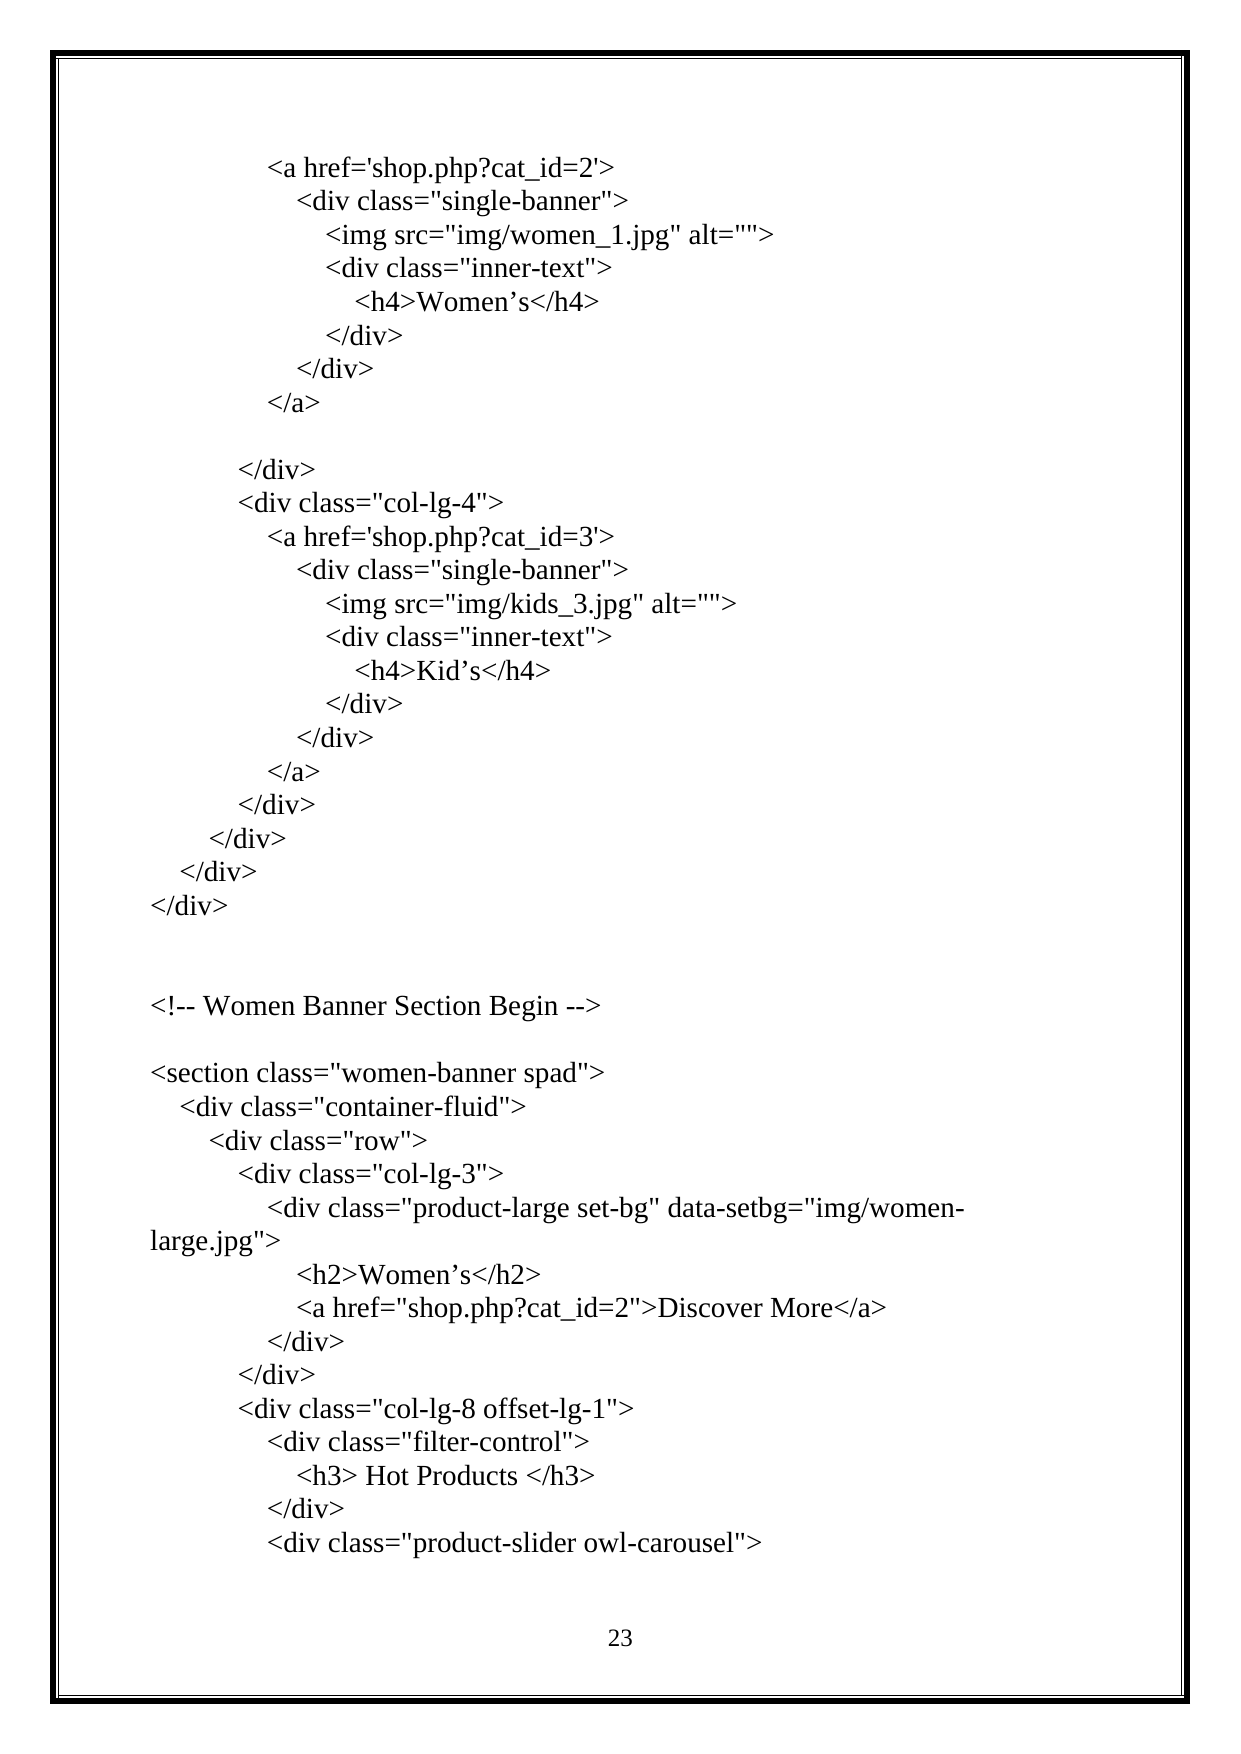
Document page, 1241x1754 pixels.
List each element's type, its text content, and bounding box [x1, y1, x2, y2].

text <div class="inner-text"> [150, 619, 1090, 653]
text <div class="filter-control"> [150, 1424, 1090, 1458]
text <div class="single-banner"> [150, 552, 1090, 586]
text <div class="col-lg-4"> [150, 485, 1090, 519]
text <h4>Kid’s</h4> [150, 653, 1090, 687]
text </div> [150, 1357, 1090, 1391]
text </div> [150, 1324, 1090, 1357]
text </div> [150, 821, 1090, 854]
text </div> [150, 1492, 1090, 1525]
text <div class="inner-text"> [150, 251, 1090, 284]
text <div class="col-lg-3"> [150, 1156, 1090, 1190]
text <div class="col-lg-8 offset-lg-1"> [150, 1391, 1090, 1424]
text <div class="product-slider owl-carousel"> [150, 1525, 1090, 1559]
text <a href="shop.php?cat_id=2">Discover More</a> [150, 1290, 1090, 1324]
text <h4>Women’s</h4> [150, 284, 1090, 318]
text <div class="product-large set-bg" data-setbg="img/women-large.jpg"> [150, 1190, 1090, 1257]
text <div class="single-banner"> [150, 183, 1090, 217]
text <h3> Hot Products </h3> [150, 1458, 1090, 1492]
text <img src="img/women_1.jpg" alt=""> [150, 217, 1090, 251]
text <div class="container-fluid"> [150, 1089, 1090, 1123]
text <img src="img/kids_3.jpg" alt=""> [150, 586, 1090, 619]
text </a> [150, 754, 1090, 787]
text </div> [150, 452, 1090, 485]
text <section class="women-banner spad"> [150, 1056, 1090, 1089]
text <a href='shop.php?cat_id=3'> [150, 519, 1090, 552]
text </div> [150, 854, 1090, 888]
text <!-- Women Banner Section Begin --> [150, 988, 1090, 1022]
text <a href='shop.php?cat_id=2'> [150, 150, 1090, 183]
text </div> [150, 720, 1090, 754]
text <h2>Women’s</h2> [150, 1257, 1090, 1290]
text </div> [150, 318, 1090, 351]
text <div class="row"> [150, 1123, 1090, 1156]
text </div> [150, 888, 1090, 921]
text </div> [150, 687, 1090, 720]
text </div> [150, 787, 1090, 821]
text </div> [150, 351, 1090, 385]
text </a> [150, 385, 1090, 418]
